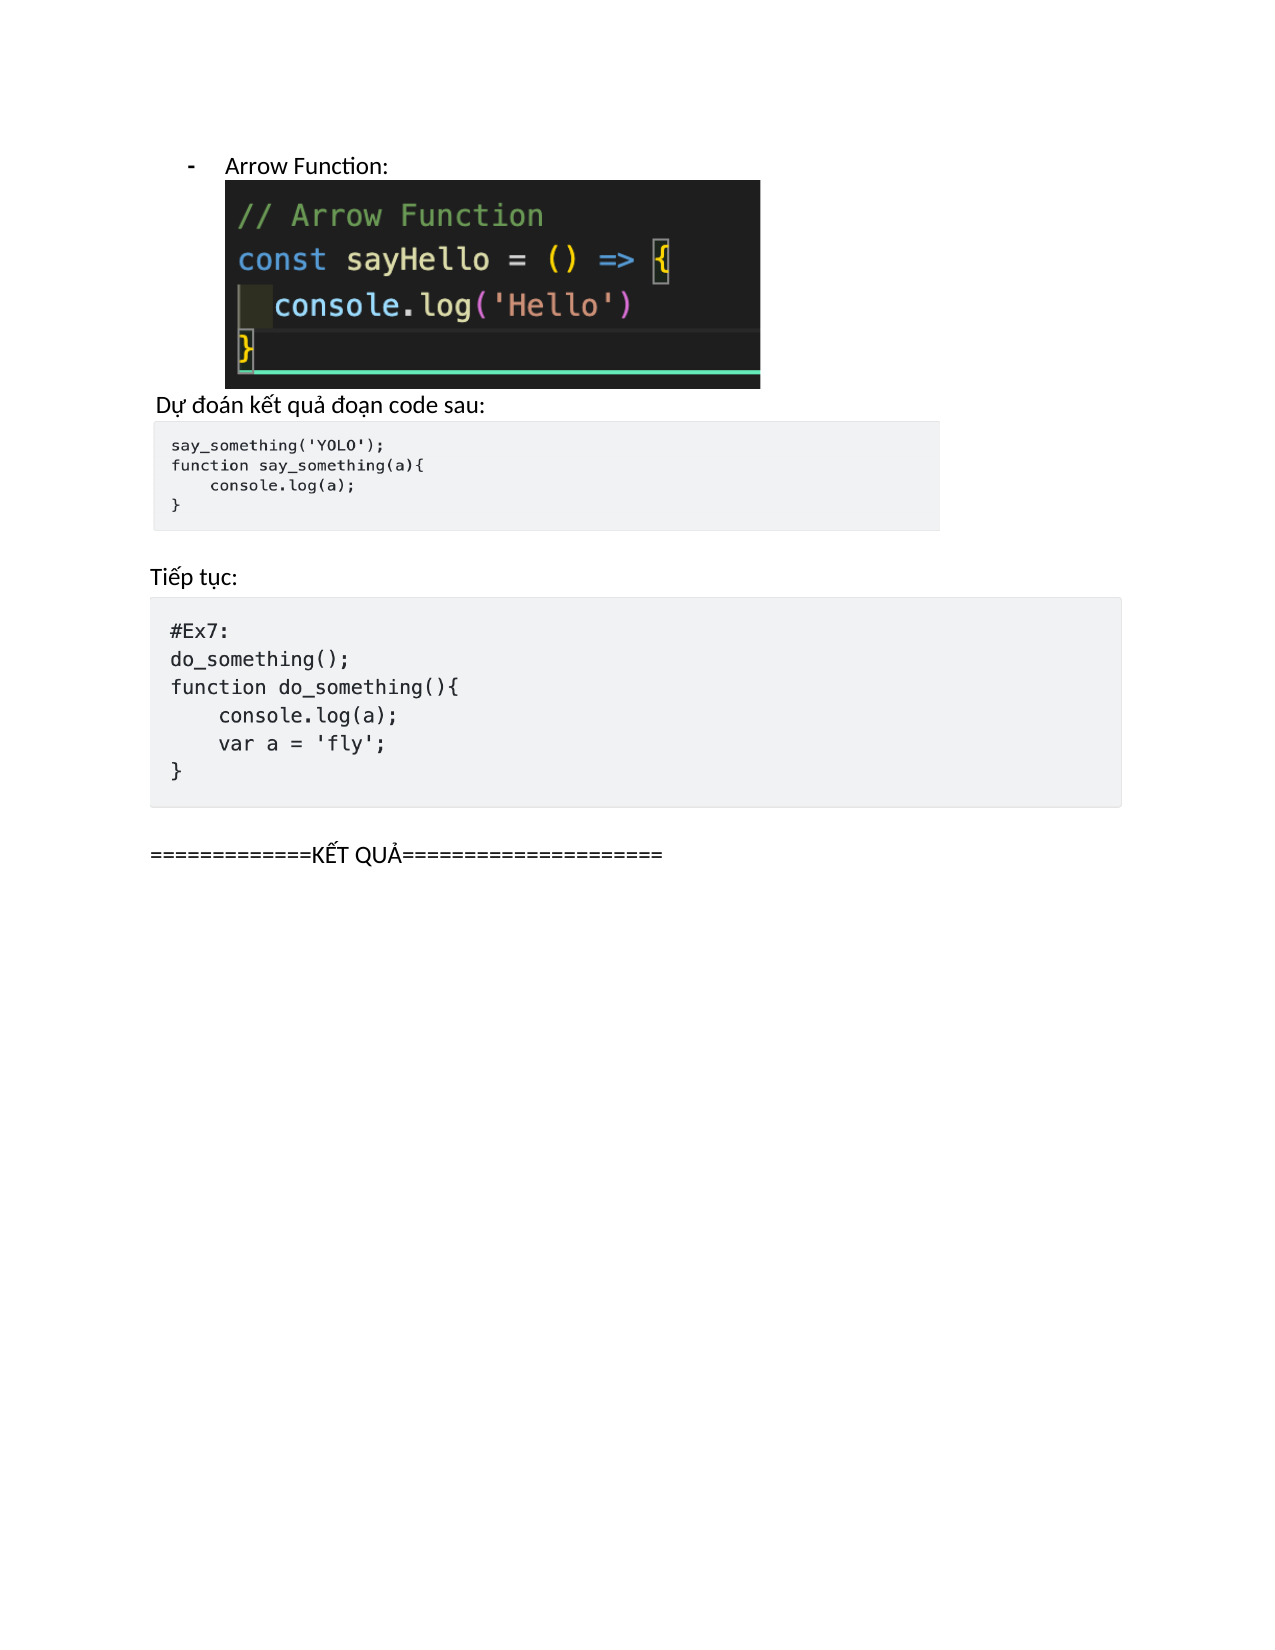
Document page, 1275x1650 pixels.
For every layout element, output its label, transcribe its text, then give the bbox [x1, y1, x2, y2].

picture [150, 591, 1125, 809]
picture [150, 419, 940, 531]
text =============KẾT QUẢ===================== [150, 839, 1125, 870]
text Dự đoán kết quả đoạn code sau: [150, 389, 1125, 419]
picture [225, 180, 761, 389]
text Tiếp tục: [150, 561, 1125, 591]
